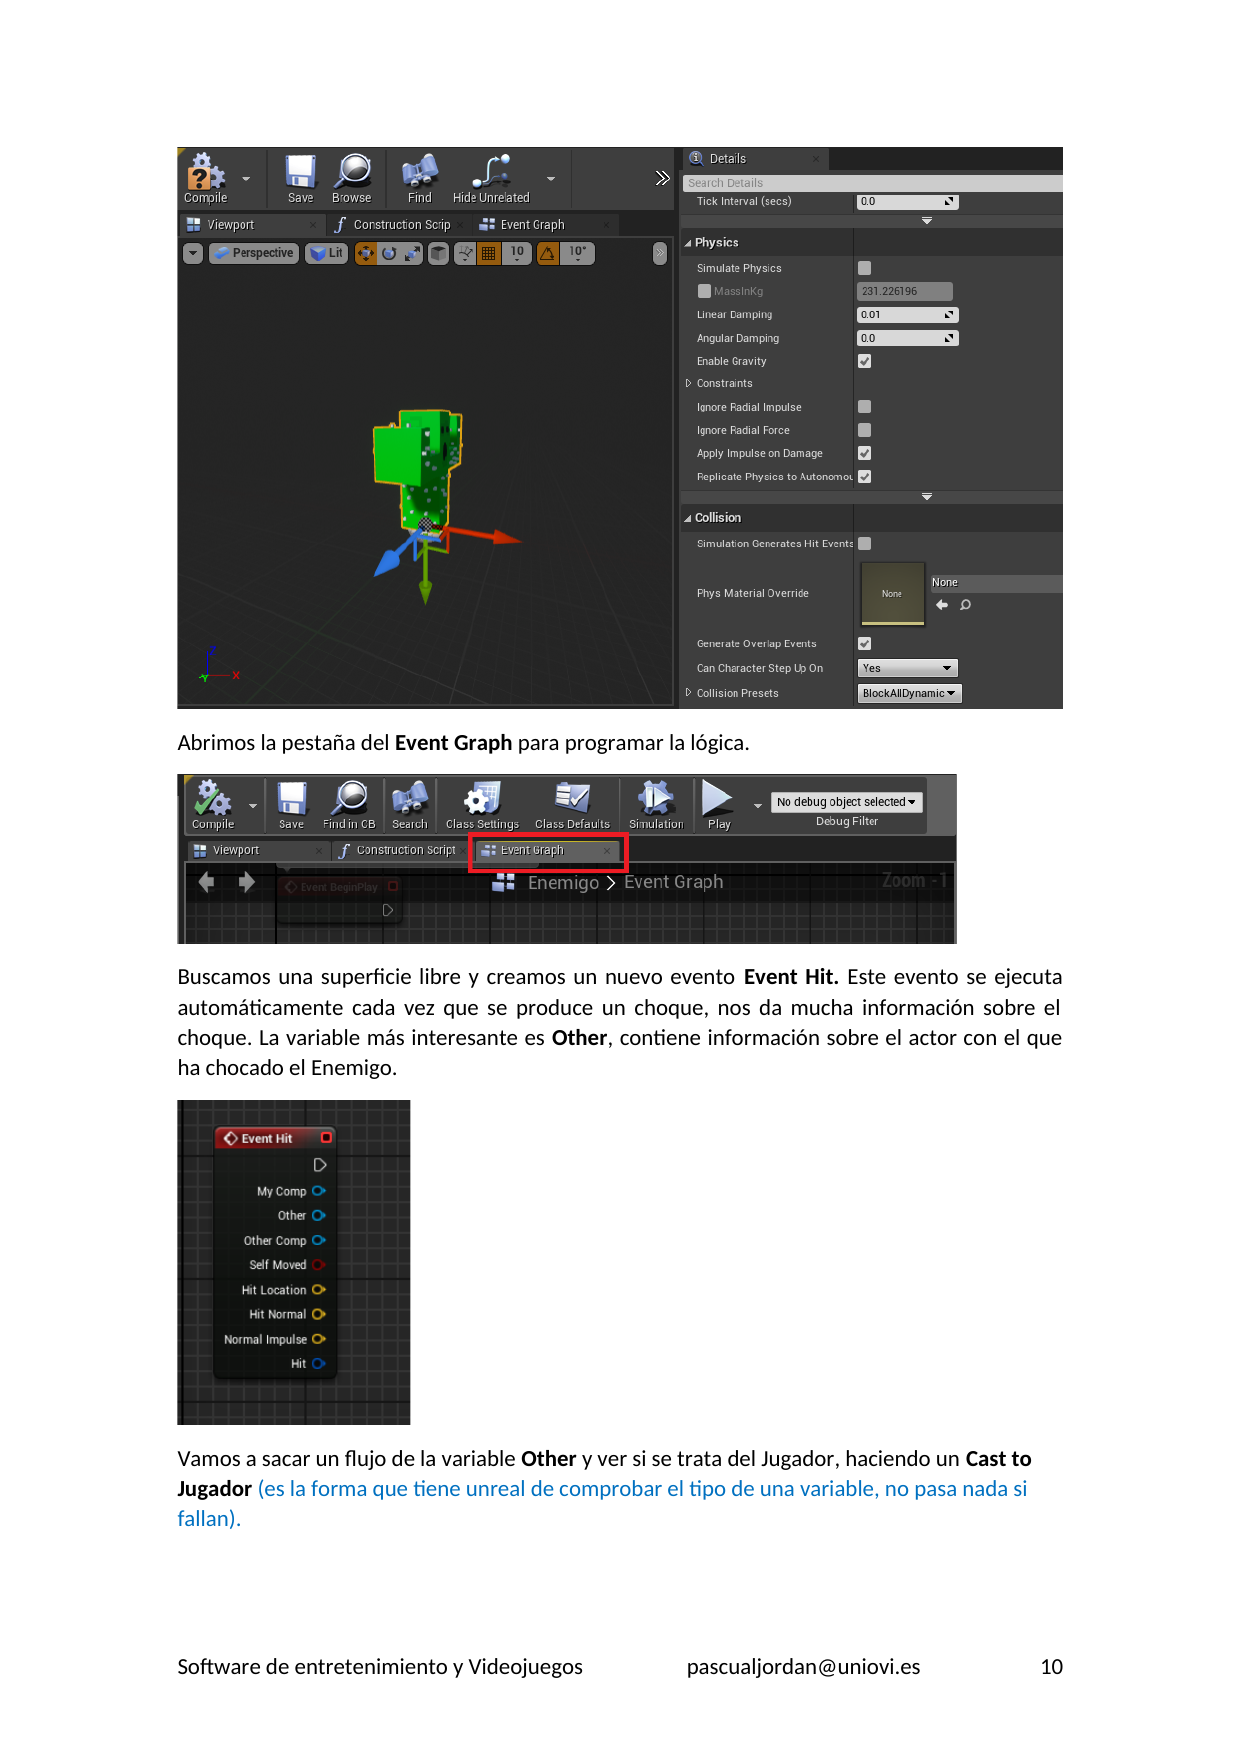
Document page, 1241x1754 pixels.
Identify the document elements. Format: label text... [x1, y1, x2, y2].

picture [177, 1100, 411, 1425]
text Buscamos una superficie libre y creamos un nuevo evento Event Hit. Este evento se ejecuta automáticamente cada vez que se produce un choque, nos da mucha información sobre el choque. La variable más interesante es Other, contiene información sobre el actor con el que ha chocado el Enemigo. [177, 962, 1063, 1081]
text Abrimos la pestaña del Event Graph para programar la lógica. [177, 728, 1063, 756]
picture [177, 147, 1063, 709]
text Vamos a sacar un flujo de la variable Other y ver si se trata del Jugador, haciendo un Cast to Jugador (es la forma que tiene unreal de comprobar el tipo de una variable, no pasa nada si fallan). [177, 1444, 1063, 1532]
picture [177, 774, 957, 944]
